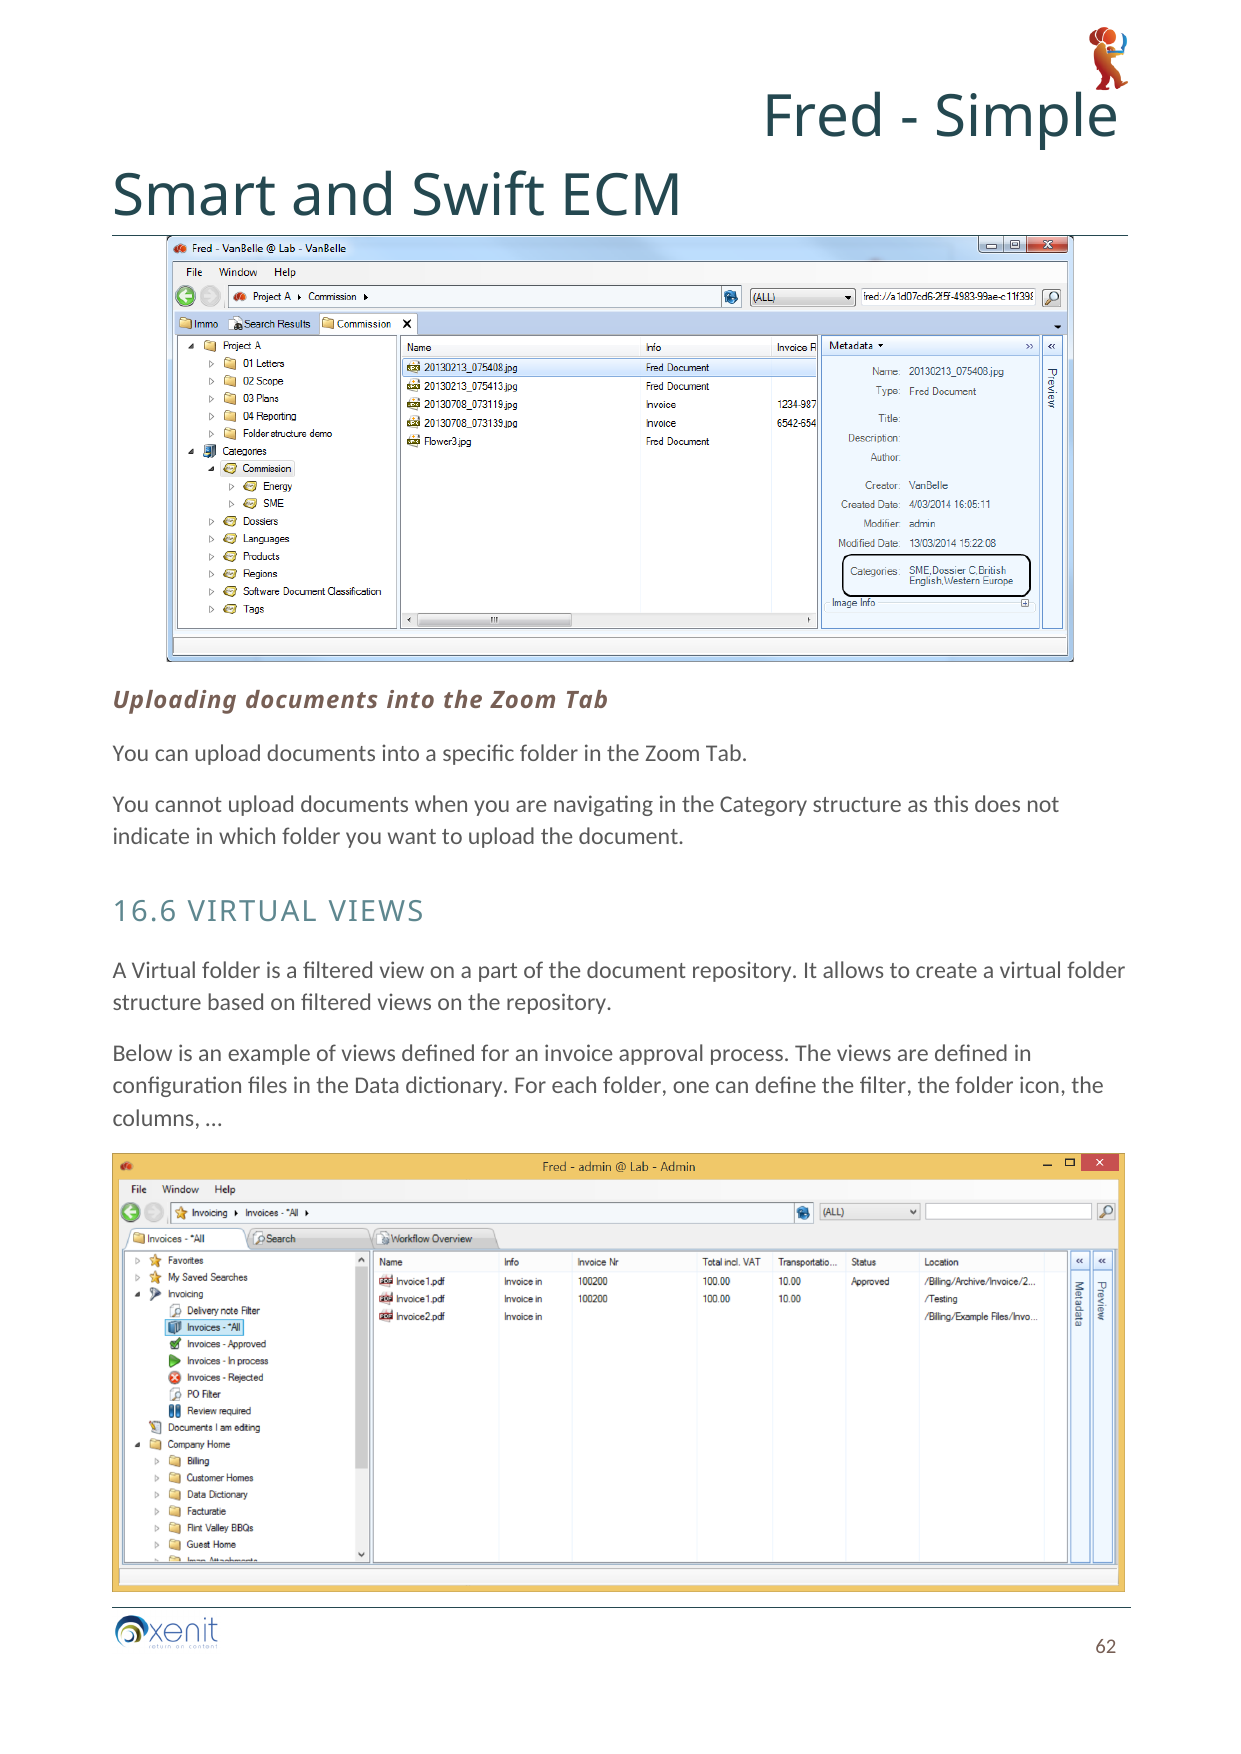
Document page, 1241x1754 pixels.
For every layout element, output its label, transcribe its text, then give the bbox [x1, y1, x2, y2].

picture [112, 1153, 1125, 1592]
text A Virtual folder is a filtered view on a part of the document repository. It allows to create a virtual folder structure based on filtered views on the repository. [112, 955, 1128, 1017]
text Uploading documents into the Zoom Tab [112, 683, 1128, 716]
text You can upload documents into a specific folder in the Zoom Tab. [112, 738, 1128, 767]
text Below is an example of views defined for an invoice approval process. The views are defined in configuration files in the Data dictionary. For each folder, one can define the filter, the folder icon, the columns, … [112, 1038, 1128, 1132]
picture [1087, 25, 1130, 94]
picture [166, 236, 1074, 662]
picture [112, 1610, 222, 1654]
subtitle Virtual views [112, 891, 1128, 930]
text You cannot upload documents when you are navigating in the Category structure as this does not indicate in which folder you want to upload the document. [112, 789, 1128, 850]
